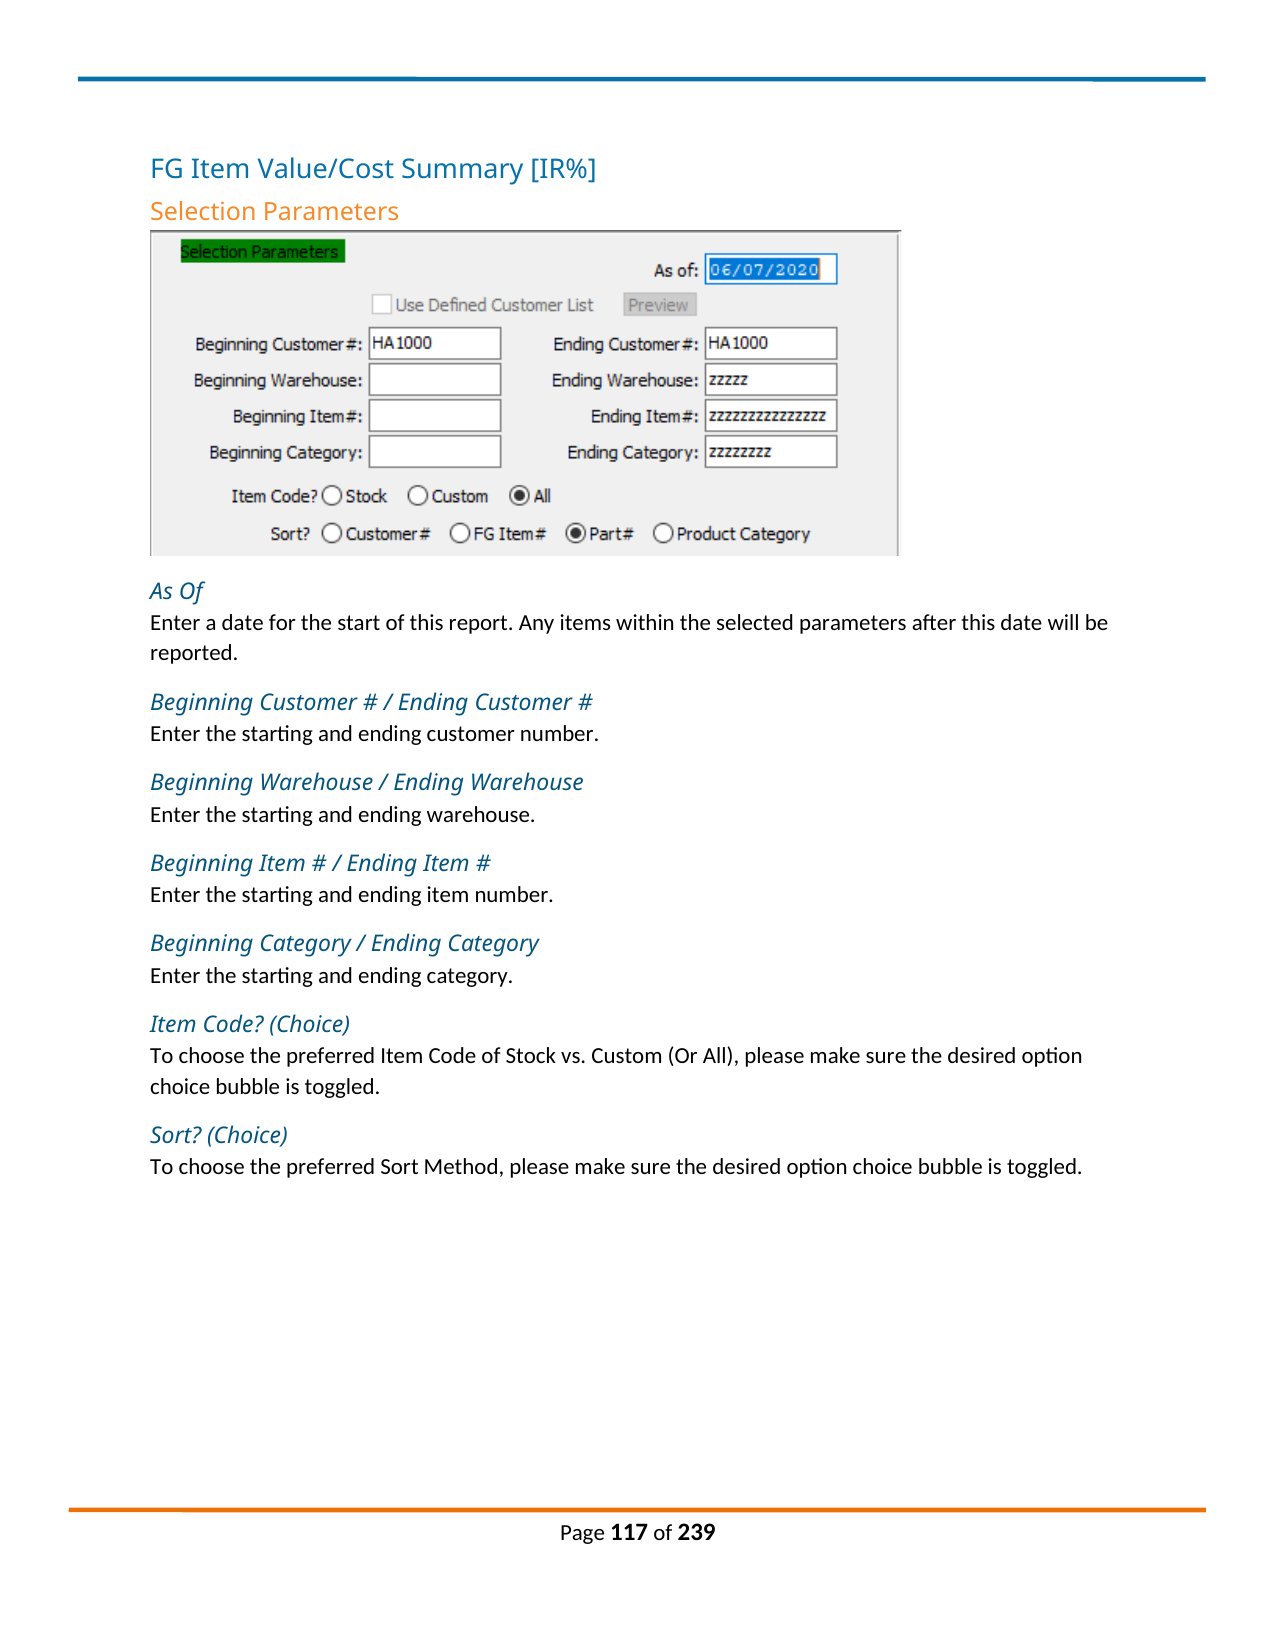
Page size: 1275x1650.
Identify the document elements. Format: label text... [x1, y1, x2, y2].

subtitle Beginning Warehouse / Ending Warehouse [150, 766, 1125, 797]
subtitle Beginning Category / Ending Category [150, 927, 1125, 958]
text Enter a date for the start of this report. Any items within the selected parameters after this date will be reported. [150, 608, 1125, 667]
text Enter the starting and ending item number. [150, 880, 1125, 908]
subtitle Sort? (Choice) [150, 1119, 1125, 1150]
subtitle Beginning Customer # / Ending Customer # [150, 685, 1125, 717]
subtitle FG Item Value/Cost Summary [IR%] [150, 150, 1125, 187]
picture [150, 230, 902, 556]
subtitle Item Code? (Choice) [150, 1008, 1125, 1039]
text Enter the starting and ending customer number. [150, 719, 1125, 747]
subtitle Beginning Item # / Ending Item # [150, 847, 1125, 878]
text Enter the starting and ending category. [150, 961, 1125, 989]
text Enter the starting and ending warehouse. [150, 800, 1125, 828]
text To choose the preferred Sort Method, please make sure the desired option choice bubble is toggled. [150, 1152, 1125, 1181]
text To choose the preferred Item Code of Stock vs. Custom (Or All), please make sure the desired option choice bubble is toggled. [150, 1042, 1125, 1100]
subtitle As Of [150, 574, 1125, 606]
subtitle Selection Parameters [150, 194, 1125, 228]
